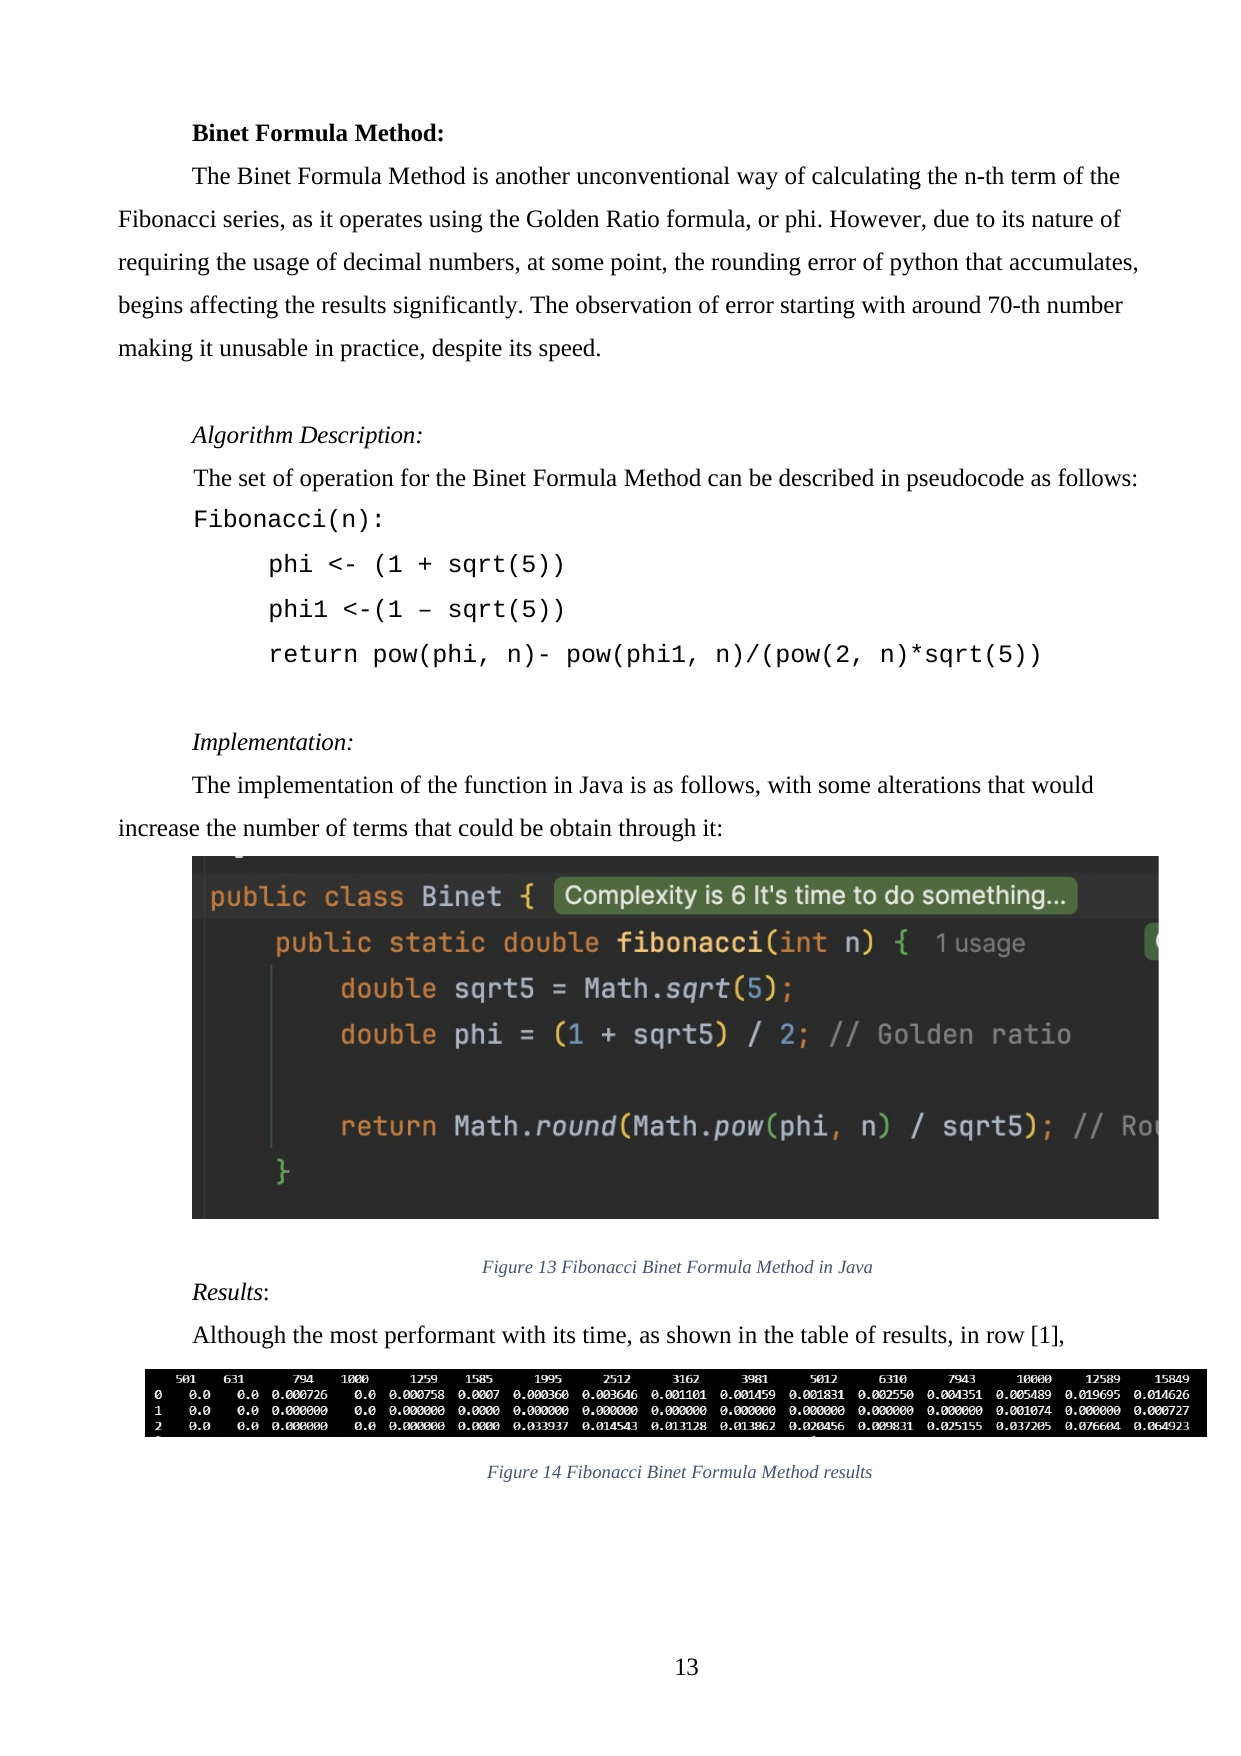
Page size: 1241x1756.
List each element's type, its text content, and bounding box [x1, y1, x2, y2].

text Figure 13 Fibonacci Binet Formula Method in Java [482, 1256, 1236, 1277]
text Although the most performant with its time, as shown in the table of results, in row [1], [192, 1320, 1236, 1349]
text The Binet Formula Method is another unconventional way of calculating the n-th term of the Fibonacci series, as it operates using the Golden Ratio formula, or phi. However, due to its nature of requiring the usage of decimal numbers, at some point, the rounding error of python that accumulates, begins affecting the results significantly. The observation of error starting with around 70-th number making it unusable in practice, despite its speed. [118, 161, 1171, 362]
subtitle Binet Formula Method: [192, 118, 1236, 147]
picture [145, 1369, 1207, 1437]
text Fibonacci(n): [193, 506, 1236, 534]
text The implementation of the function in Java is as follows, with some alterations that would increase the number of terms that could be obtain through it: [118, 770, 1171, 842]
text phi <- (1 + sqrt(5)) [268, 549, 1236, 579]
text Results: [192, 1277, 275, 1306]
text Algorithm Description: [192, 420, 1236, 449]
text Figure 14 Fibonacci Binet Formula Method results [487, 1391, 1236, 1483]
text The set of operation for the Binet Formula Method can be described in pseudocode as follows: [193, 463, 1236, 492]
text Implementation: [192, 727, 1236, 756]
text phi1 <-(1 – sqrt(5)) [268, 594, 1236, 624]
picture [192, 856, 1159, 1219]
text return pow(phi, n)- pow(phi1, n)/(pow(2, n)*sqrt(5)) [268, 639, 1236, 669]
